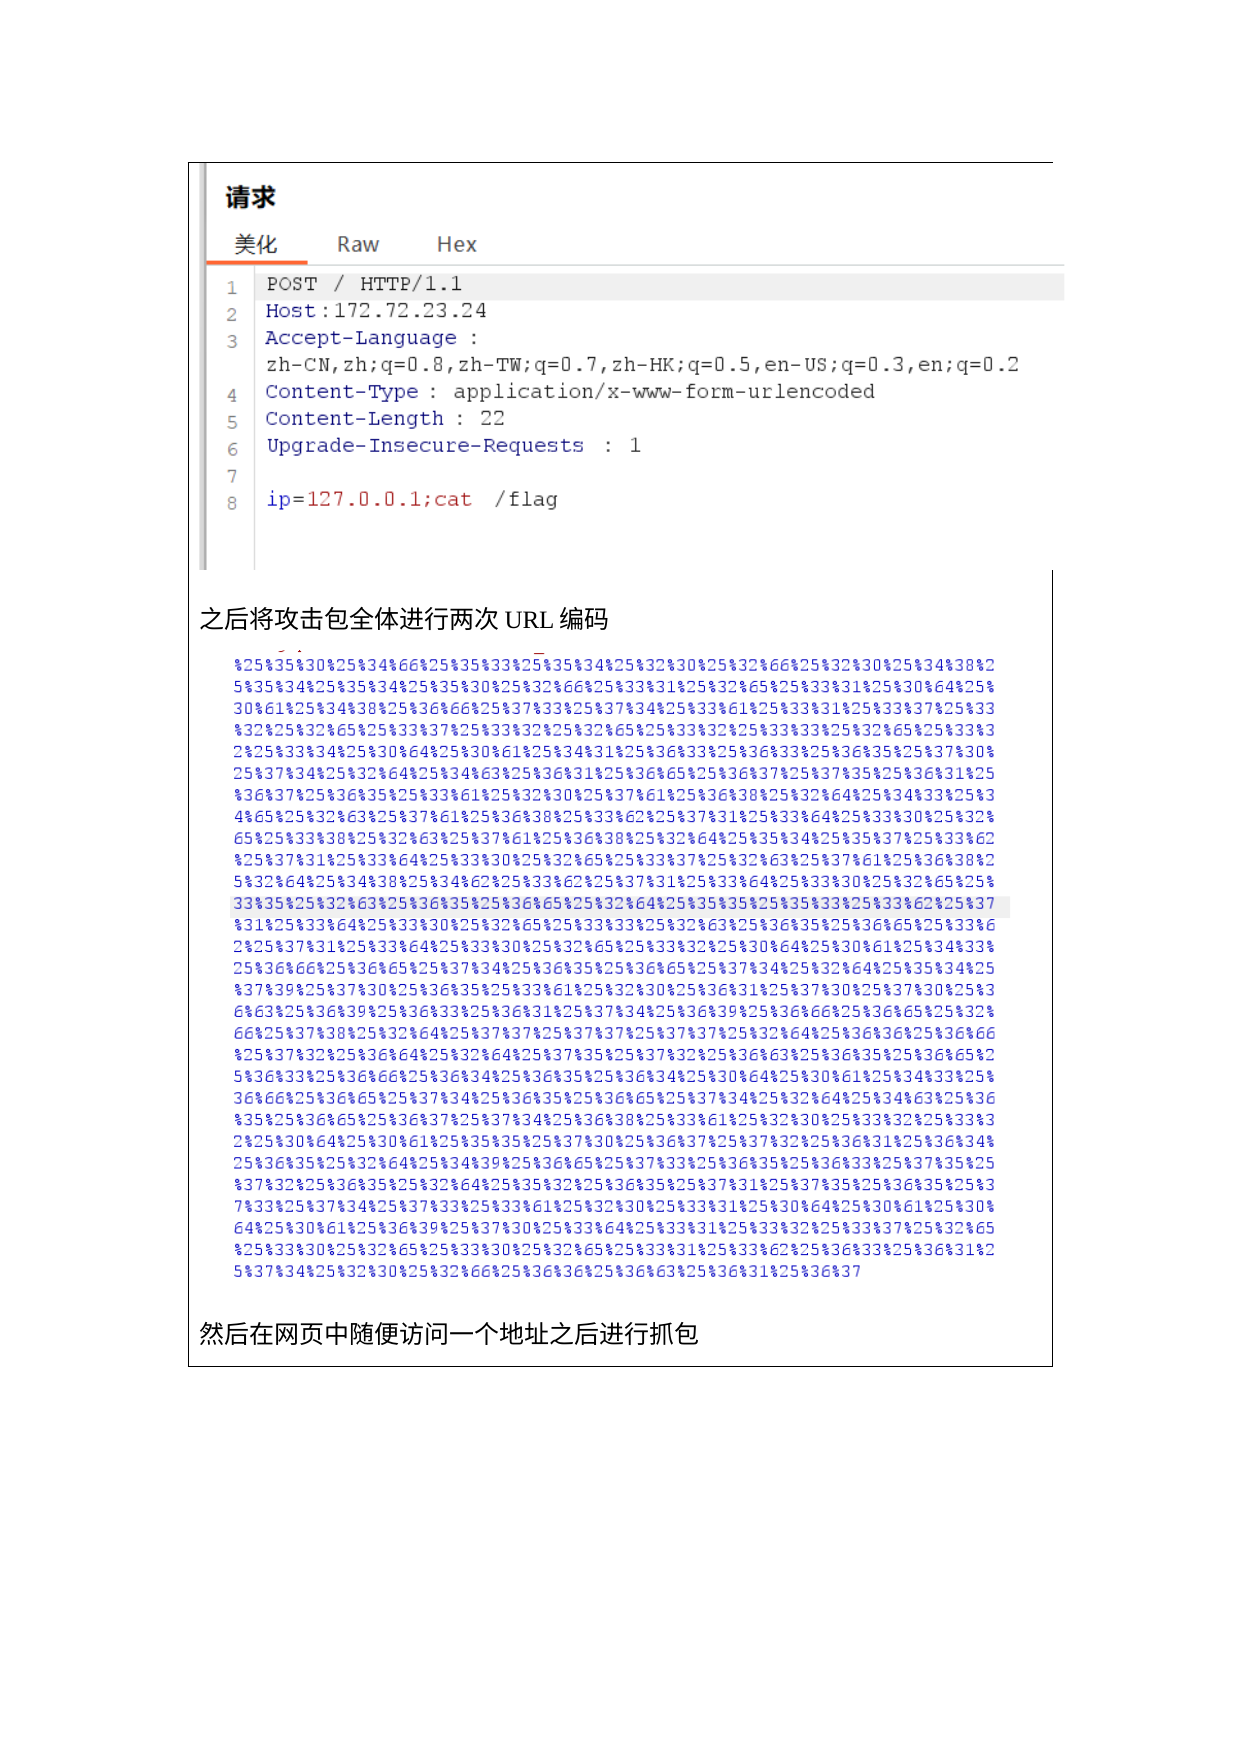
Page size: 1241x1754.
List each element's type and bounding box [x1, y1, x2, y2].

table_cell [189, 163, 1052, 1366]
picture [199, 163, 1065, 570]
picture [230, 650, 1011, 1284]
